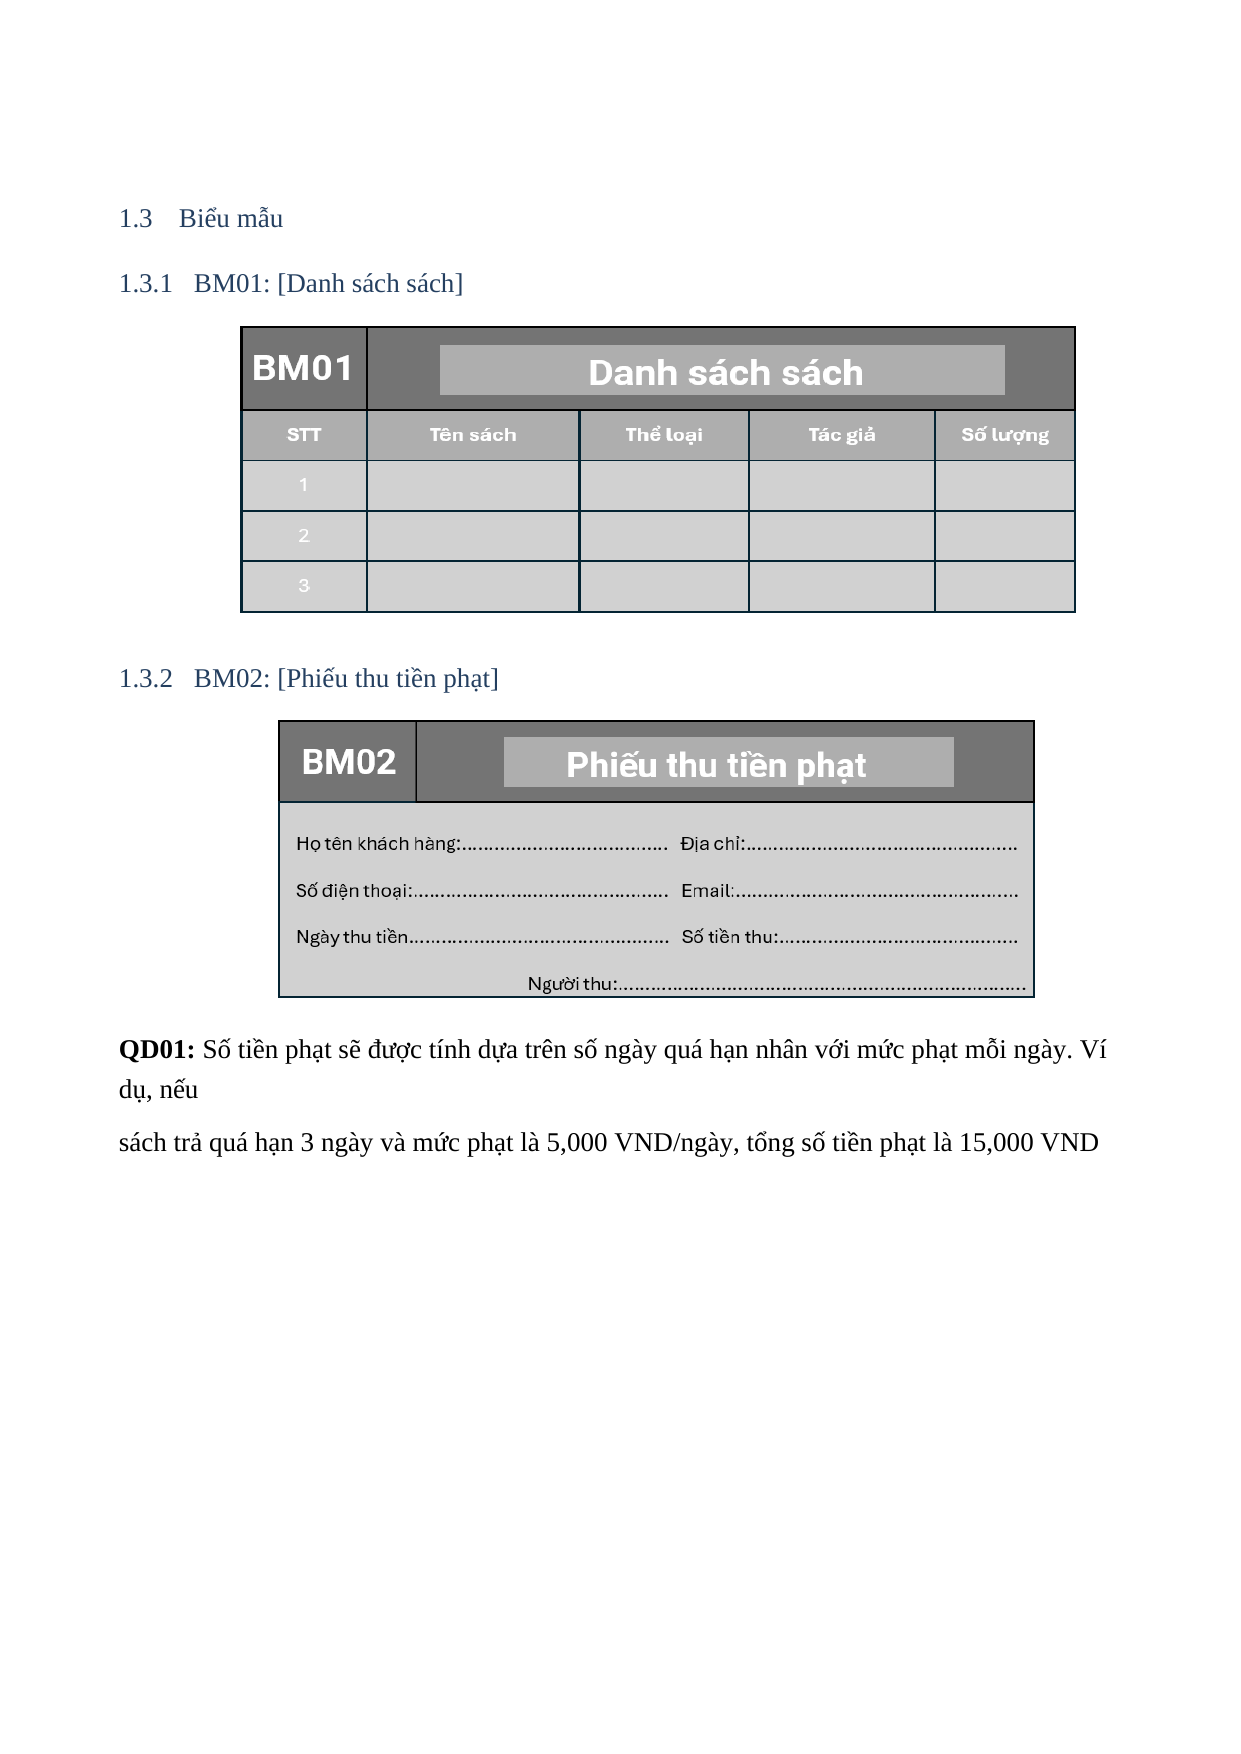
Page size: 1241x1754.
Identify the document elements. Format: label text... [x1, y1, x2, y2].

text sách trả quá hạn 3 ngày và mức phạt là 5,000 VND/ngày, tổng số tiền phạt là 15,000 VND [119, 1126, 1122, 1157]
subtitle BM01: [Danh sách sách] [119, 268, 1122, 299]
text QD01: Số tiền phạt sẽ được tính dựa trên số ngày quá hạn nhân với mức phạt mỗi ngày. Ví dụ, nếu [119, 1033, 1122, 1104]
picture [267, 714, 1049, 1012]
picture [220, 320, 1096, 629]
subtitle Biểu mẫu [119, 202, 1122, 233]
subtitle BM02: [Phiếu thu tiền phạt] [119, 662, 1122, 693]
